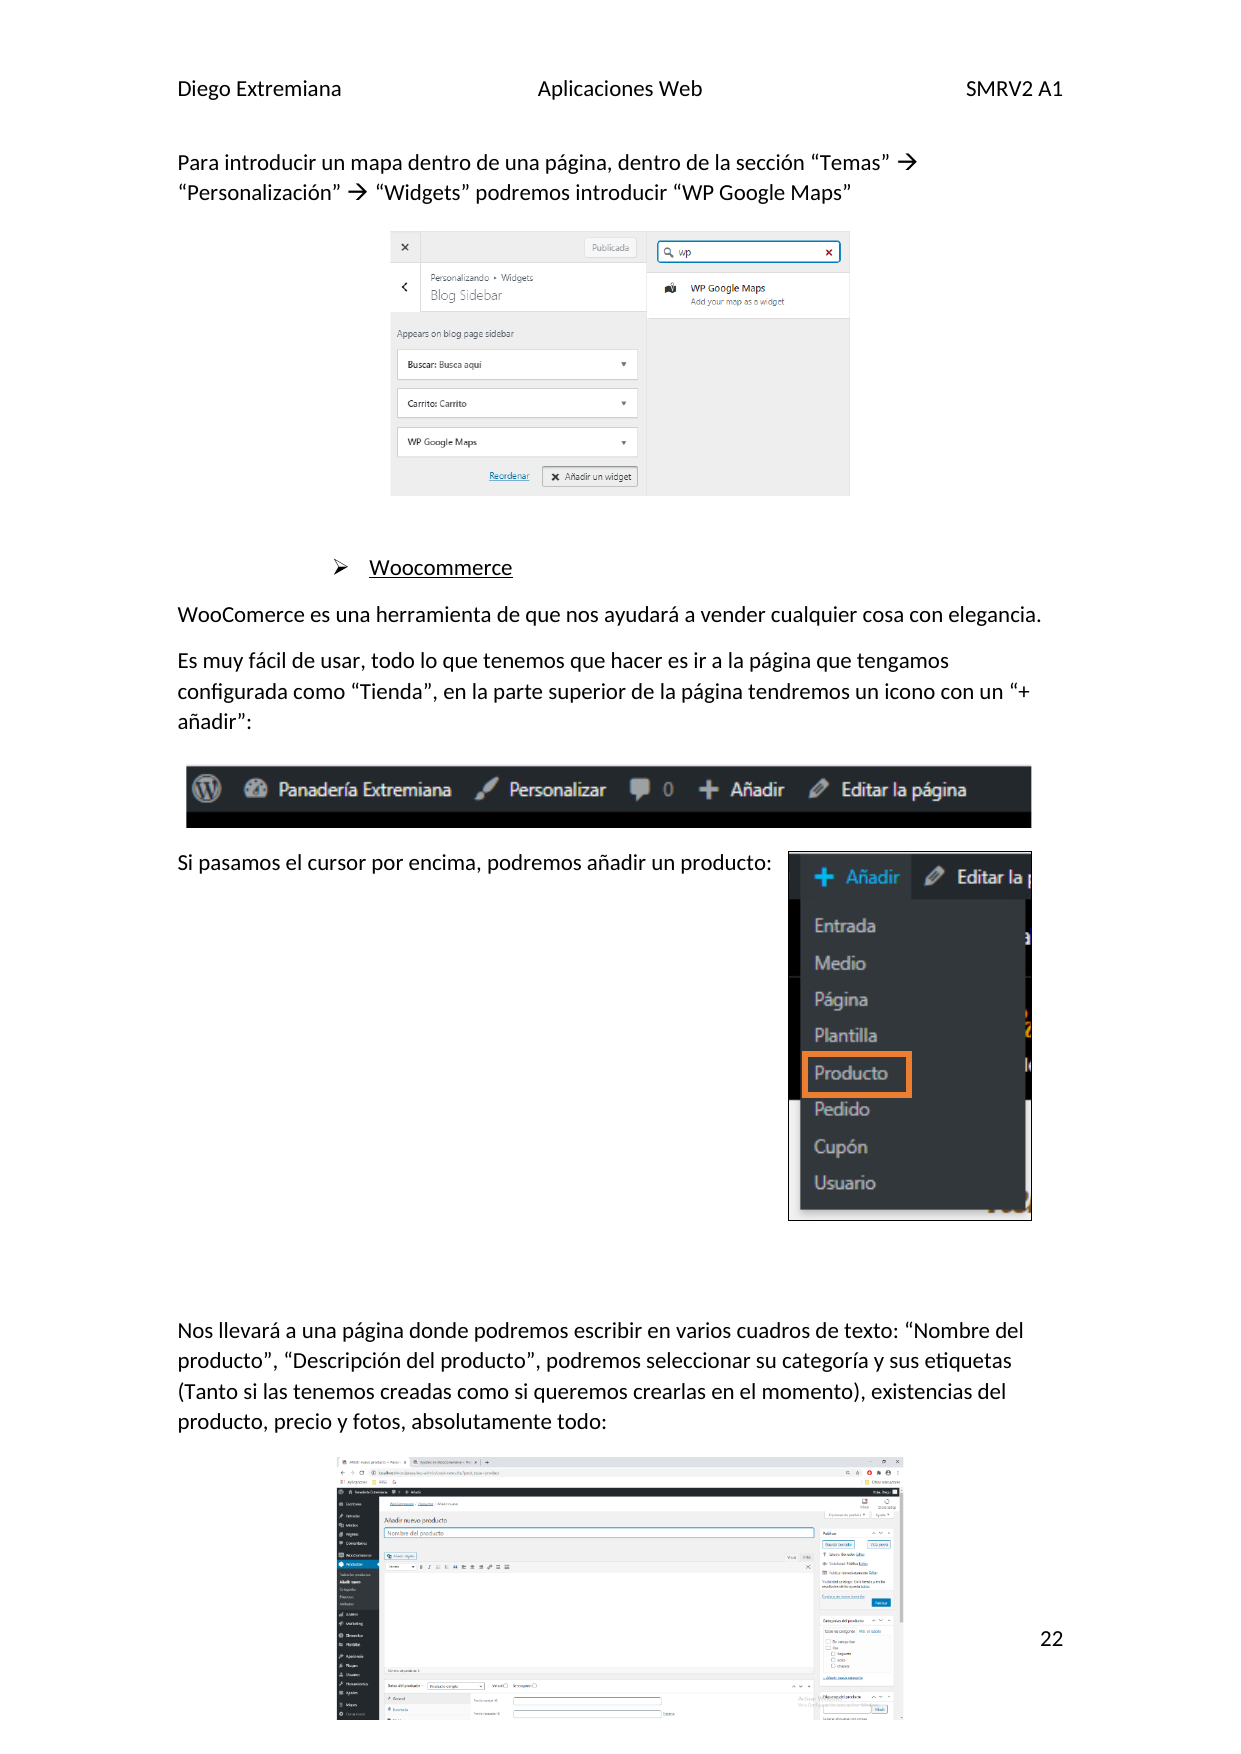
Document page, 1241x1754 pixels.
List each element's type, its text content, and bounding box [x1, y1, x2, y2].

picture [390, 228, 850, 496]
text Si pasamos el cursor por encima, podremos añadir un producto: [177, 848, 1063, 876]
text Es muy fácil de usar, todo lo que tenemos que hacer es ir a la página que tengamos configurada como “Tienda”, en la parte superior de la página tendremos un icono con un “+ añadir”: [177, 647, 1063, 735]
subtitle Woocommerce [332, 553, 1063, 581]
picture [336, 1457, 904, 1720]
text Para introducir un mapa dentro de una página, dentro de la sección “Temas” “Personalización” “Widgets” podremos introducir “WP Google Maps” [177, 148, 1063, 206]
picture [789, 852, 1031, 1220]
picture [186, 754, 1032, 828]
text WooComerce es una herramienta de que nos ayudará a vender cualquier cosa con elegancia. [177, 600, 1063, 628]
text Nos llevará a una página donde podremos escribir en varios cuadros de texto: “Nombre del producto”, “Descripción del producto”, podremos seleccionar su categoría y sus etiquetas (Tanto si las tenemos creadas como si queremos crearlas en el momento), existencias del producto, precio y fotos, absolutamente todo: [177, 1316, 1063, 1435]
